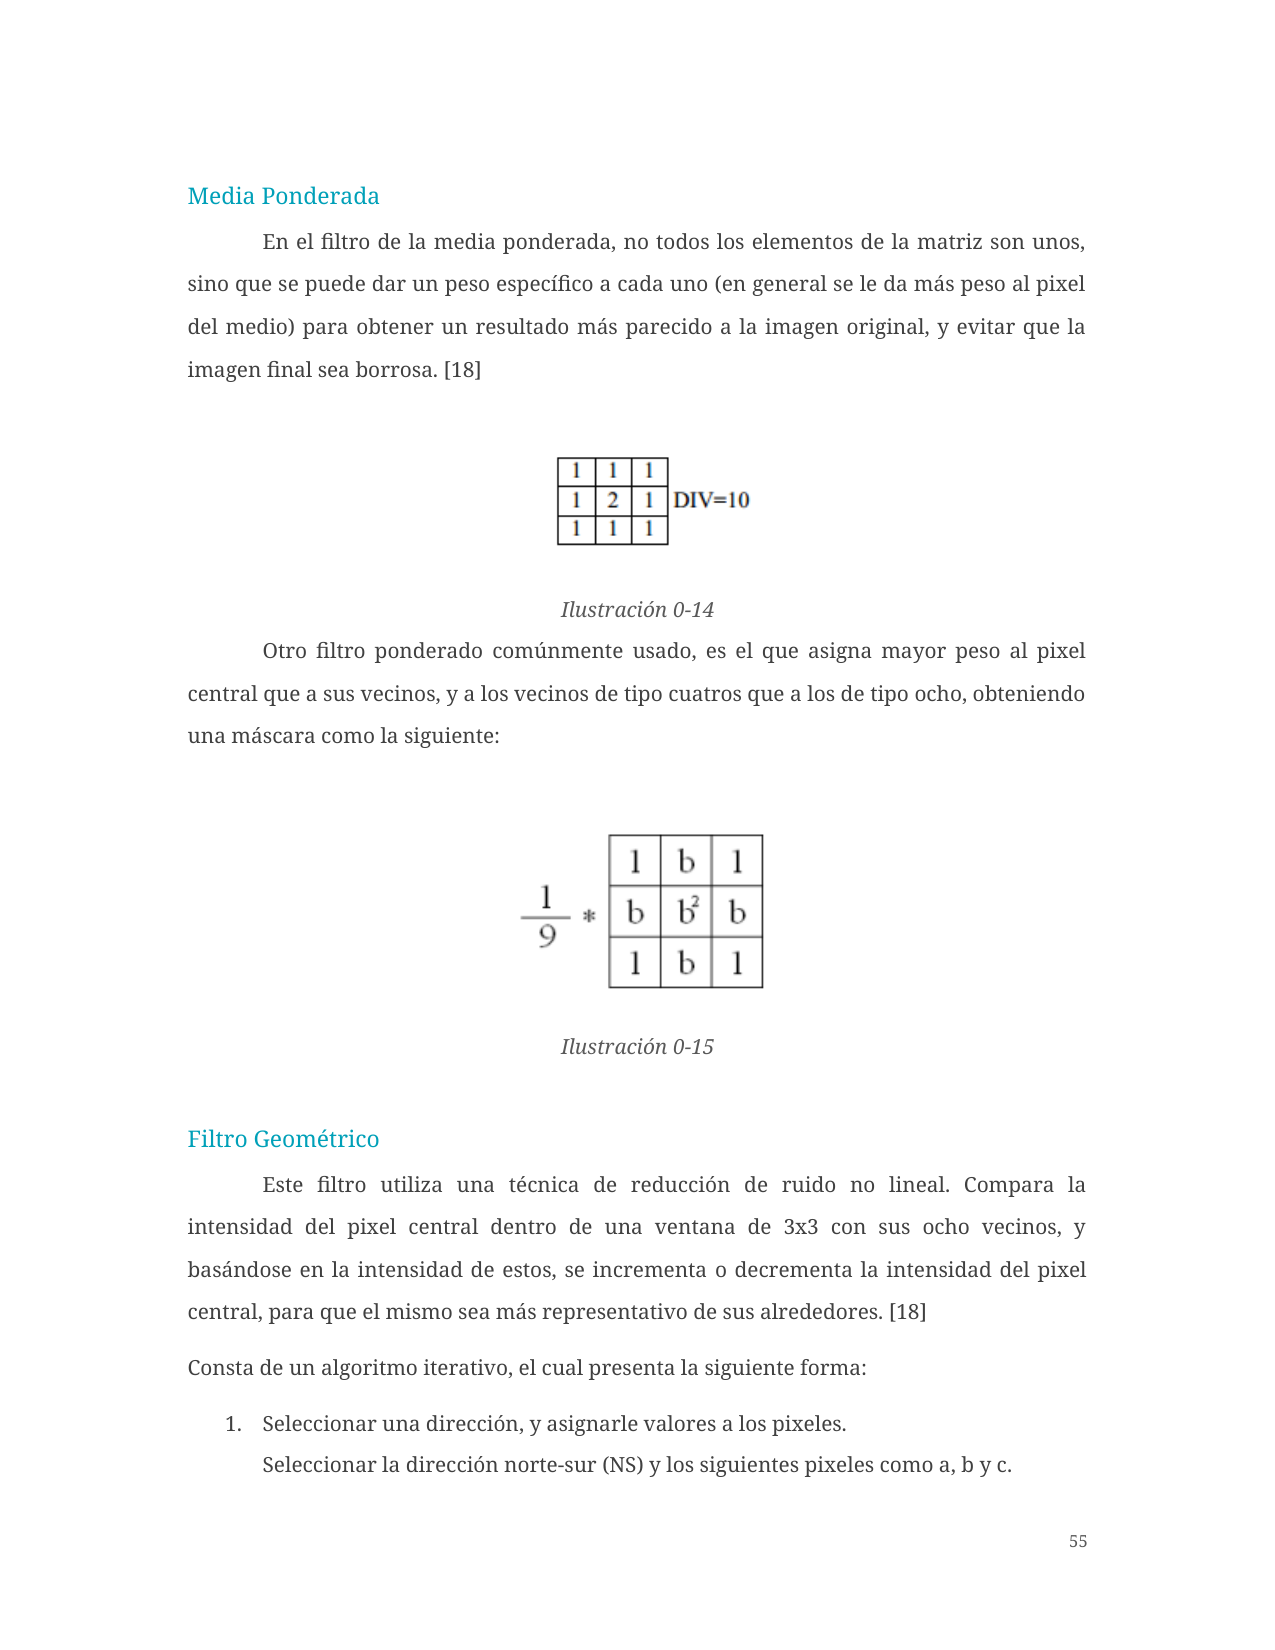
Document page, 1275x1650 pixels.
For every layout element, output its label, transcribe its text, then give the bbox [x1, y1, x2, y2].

text Consta de un algoritmo iterativo, el cual presenta la siguiente forma: [187, 1353, 1087, 1381]
list Seleccionar una dirección, y asignarle valores a los pixeles. [225, 1409, 1087, 1438]
picture [463, 805, 812, 1012]
text Seleccionar la dirección norte-sur (NS) y los siguientes pixeles como a, b y c. [187, 1450, 1087, 1479]
text Otro filtro ponderado comúnmente usado, es el que asigna mayor peso al pixel central que a sus vecinos, y a los vecinos de tipo cuatros que a los de tipo ocho, obteniendo una máscara como la siguiente: [187, 636, 1087, 750]
text En el filtro de la media ponderada, no todos los elementos de la matriz son unos, sino que se puede dar un peso específico a cada uno (en general se le da más peso al pixel del medio) para obtener un resultado más parecido a la imagen original, y evitar que la imagen final sea borrosa. [18] [187, 227, 1087, 383]
picture [490, 409, 785, 583]
text Este filtro utiliza una técnica de reducción de ruido no lineal. Compara la intensidad del pixel central dentro de una ventana de 3x3 con sus ocho vecinos, y basándose en la intensidad de estos, se incrementa o decrementa la intensidad del pixel central, para que el mismo sea más representativo de sus alrededores. [18] [187, 1170, 1087, 1326]
subtitle Filtro Geométrico [187, 1123, 1087, 1154]
subtitle Media Ponderada [187, 180, 1087, 211]
